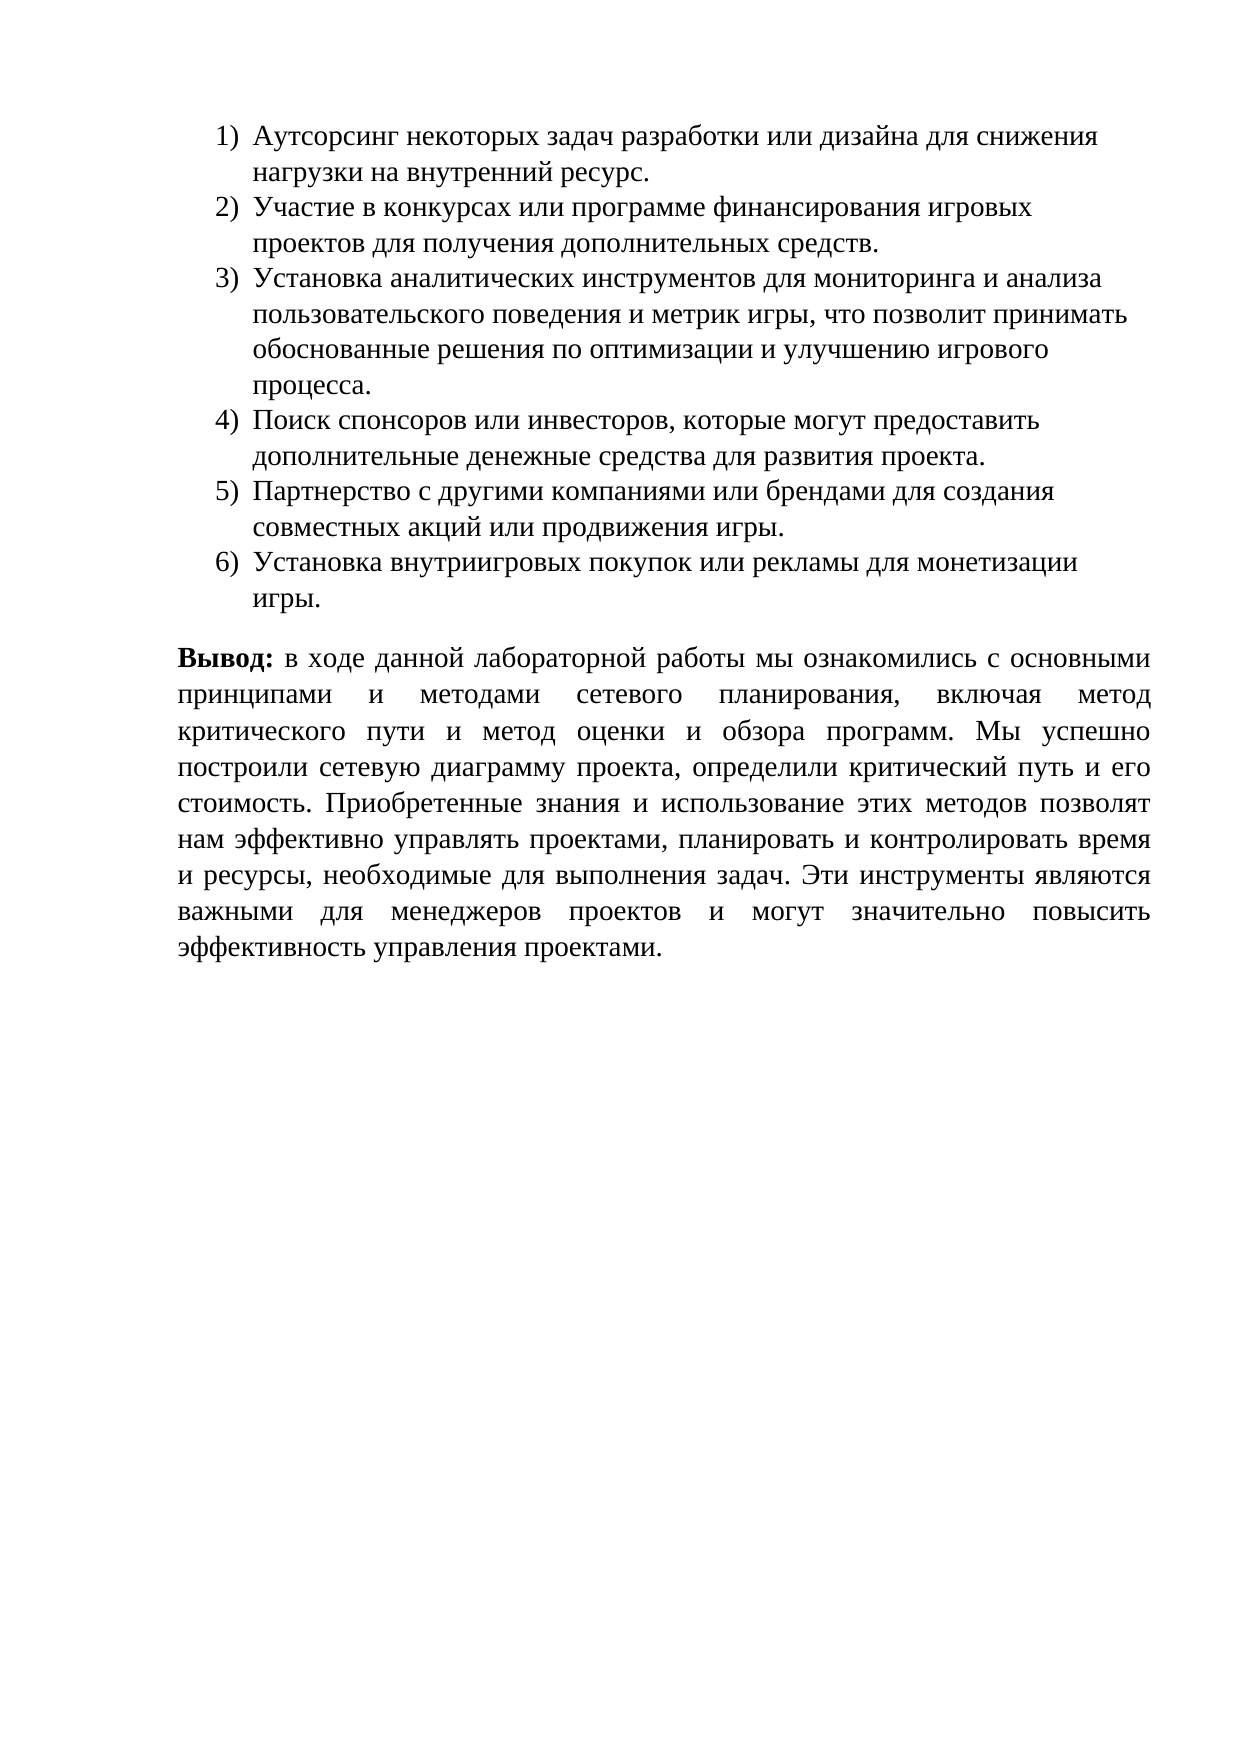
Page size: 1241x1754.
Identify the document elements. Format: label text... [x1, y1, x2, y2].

list Поиск спонсоров или инвесторов, которые могут предоставить дополнительные денежные средства для развития проекта. [215, 402, 1152, 471]
list Установка внутриигровых покупок или рекламы для монетизации игры. [215, 544, 1152, 613]
list Аутсорсинг некоторых задач разработки или дизайна для снижения нагрузки на внутренний ресурс. [215, 118, 1152, 187]
list Установка аналитических инструментов для мониторинга и анализа пользовательского поведения и метрик игры, что позволит принимать обоснованные решения по оптимизации и улучшению игрового процесса. [215, 260, 1152, 400]
list Партнерство с другими компаниями или брендами для создания совместных акций или продвижения игры. [215, 473, 1152, 542]
list Участие в конкурсах или программе финансирования игровых проектов для получения дополнительных средств. [215, 189, 1152, 258]
text Вывод: в ходе данной лабораторной работы мы ознакомились с основными принципами и методами сетевого планирования, включая метод критического пути и метод оценки и обзора программ. Мы успешно построили сетевую диаграмму проекта, определили критический путь и его стоимость. Приобретенные знания и использование этих методов позволят нам эффективно управлять проектами, планировать и контролировать время и ресурсы, необходимые для выполнения задач. Эти инструменты являются важными для менеджеров проектов и могут значительно повысить эффективность управления проектами. [177, 640, 1152, 963]
